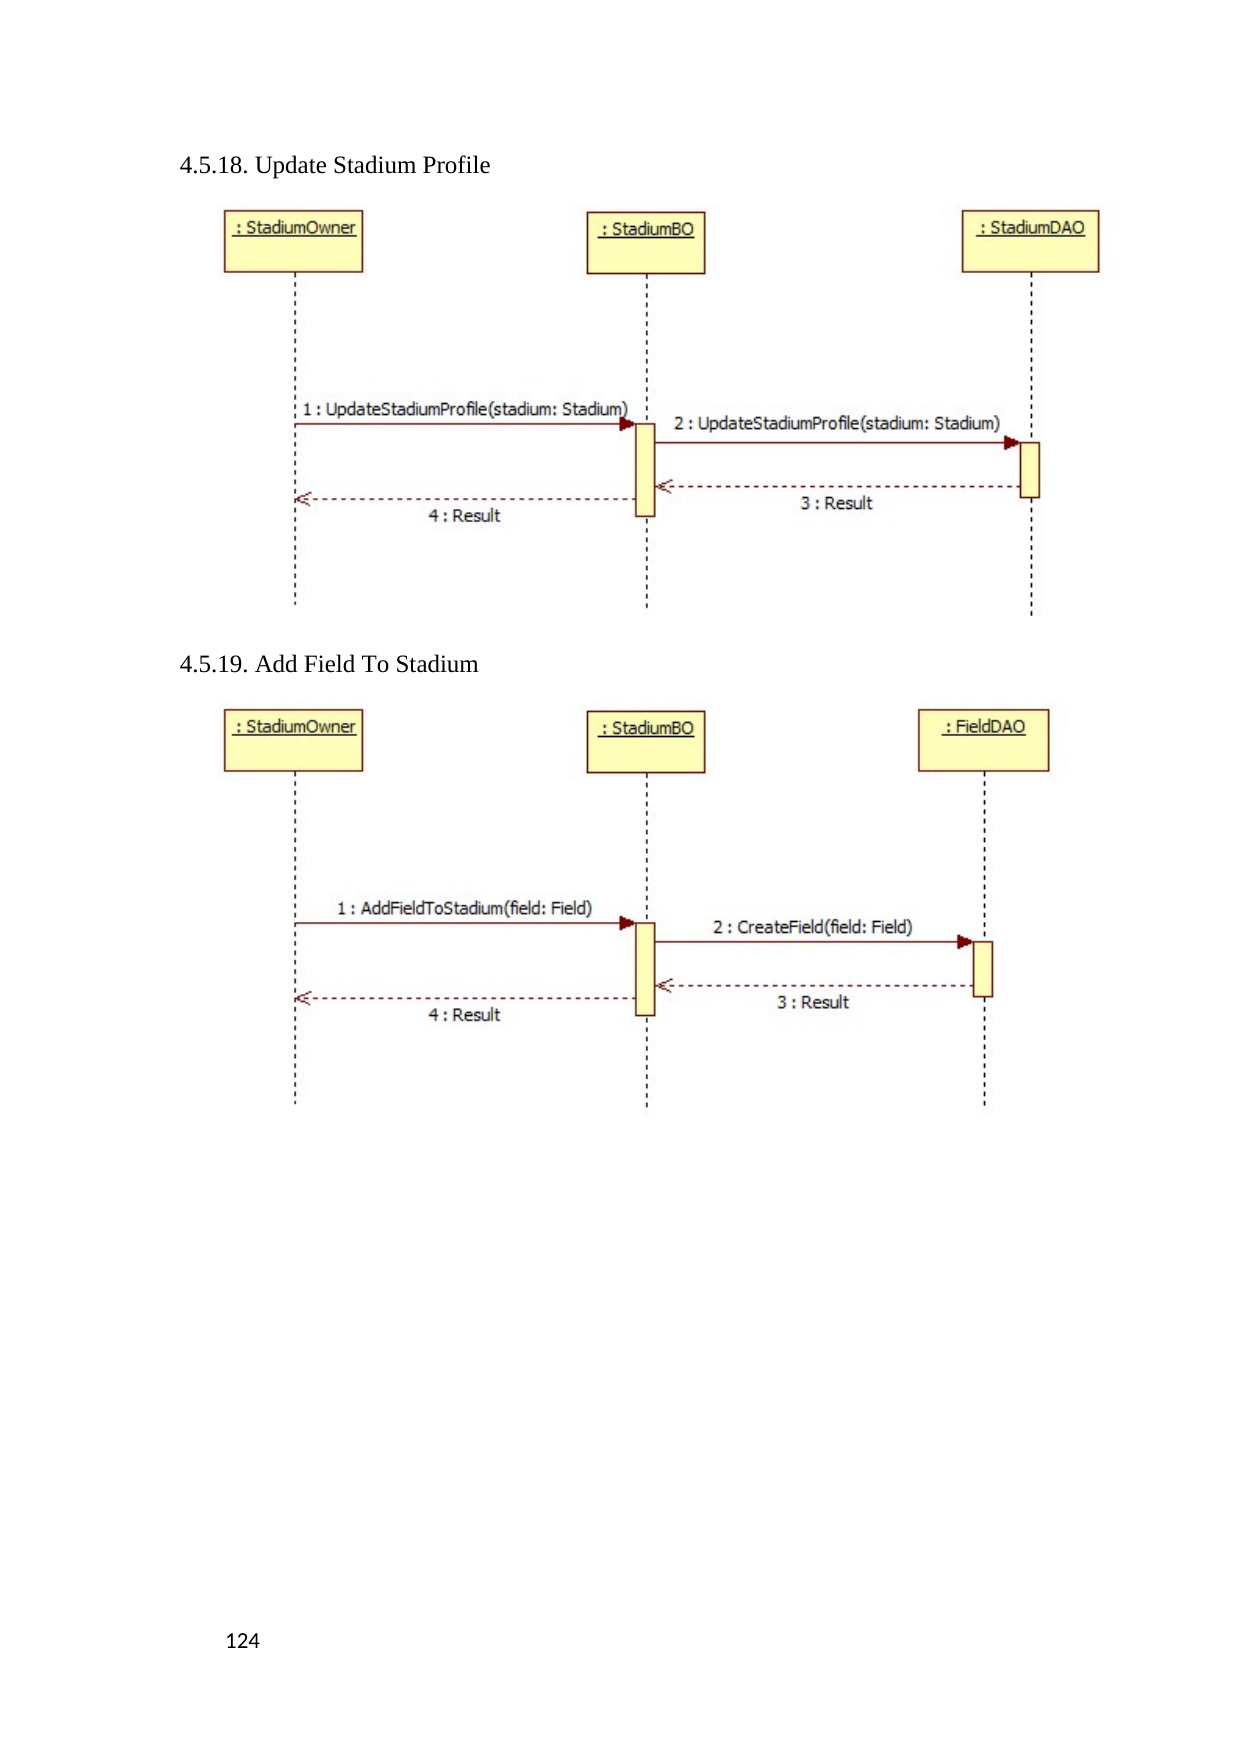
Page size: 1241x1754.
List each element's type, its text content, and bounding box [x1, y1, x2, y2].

subtitle Update Stadium Profile [179, 150, 1091, 179]
picture [193, 678, 1081, 1142]
subtitle Add Field To Stadium [179, 649, 1091, 678]
picture [193, 179, 1131, 649]
